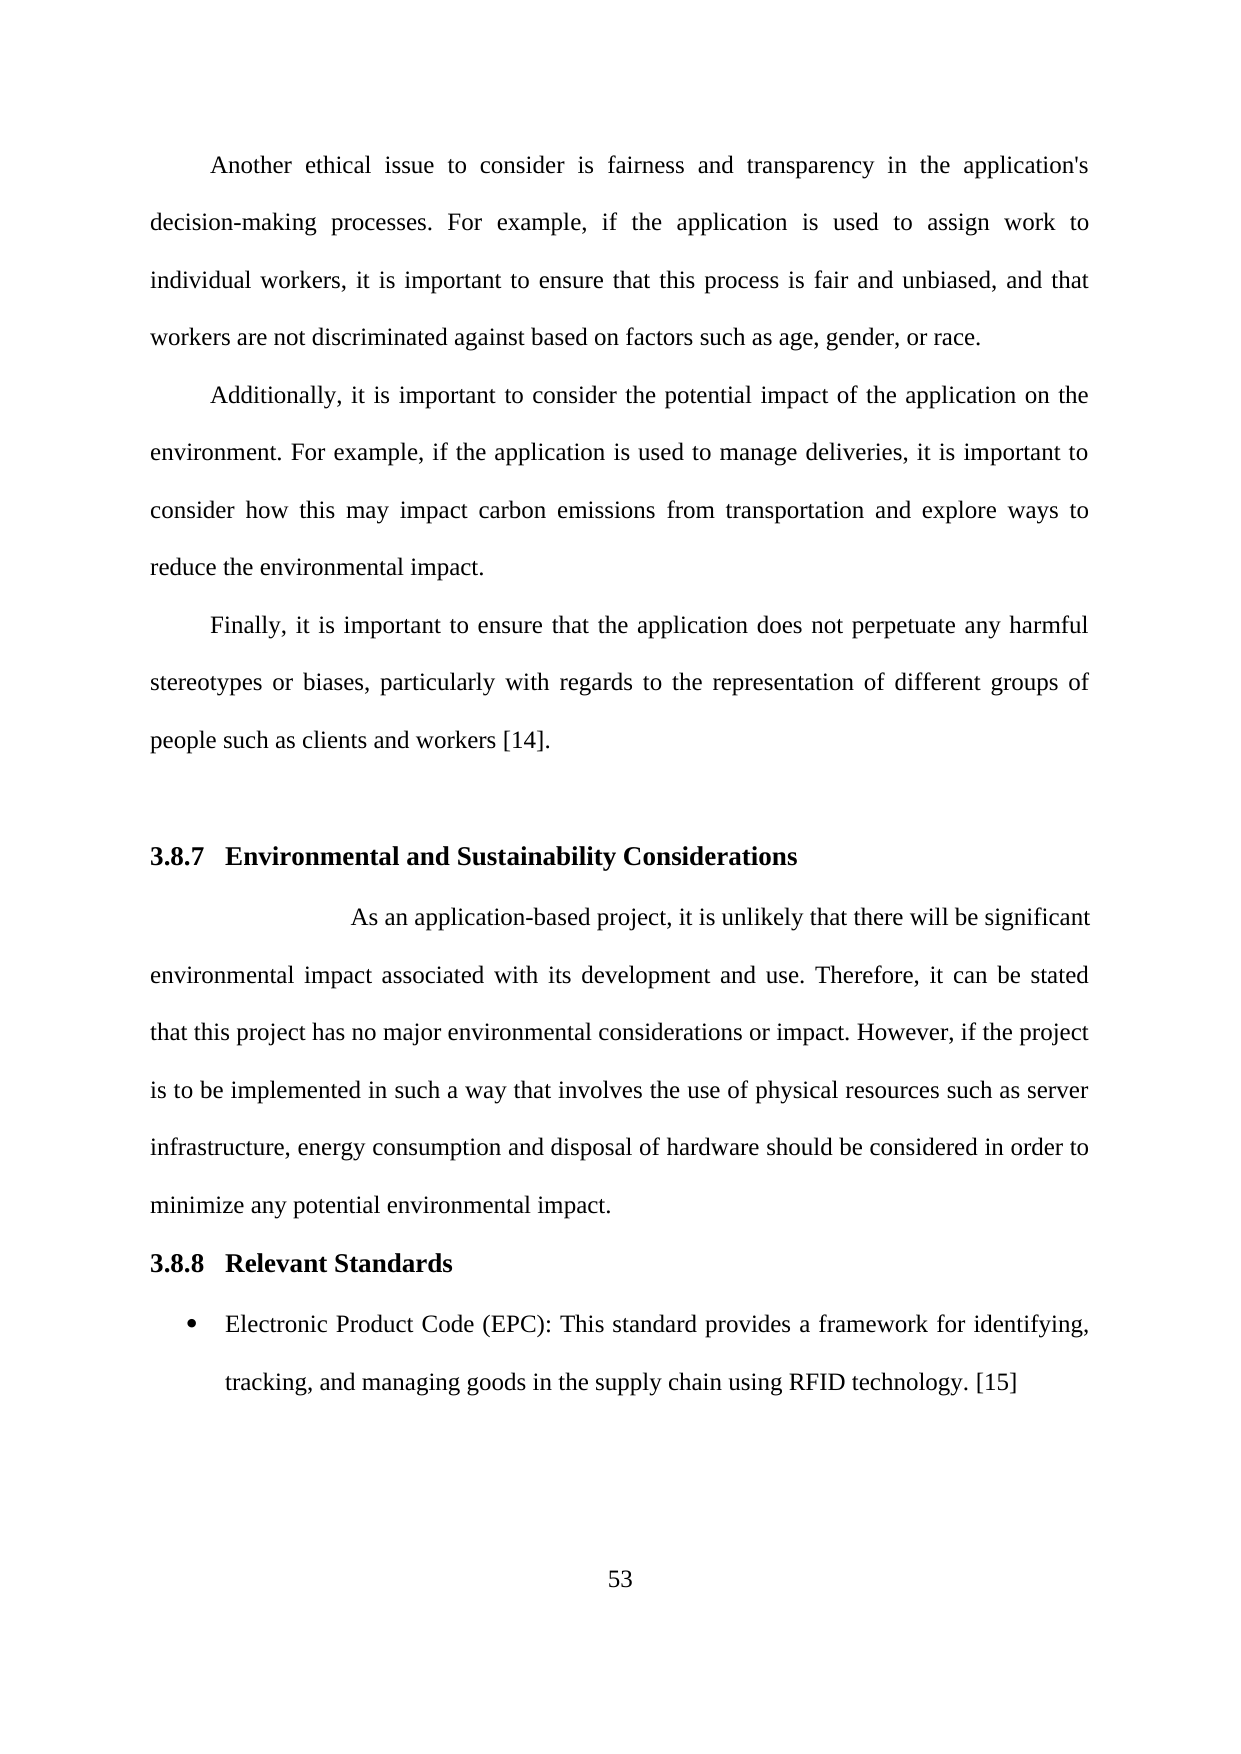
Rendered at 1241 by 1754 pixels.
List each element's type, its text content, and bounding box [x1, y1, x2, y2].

text Another ethical issue to consider is fairness and transparency in the application's decision-making processes. For example, if the application is used to assign work to individual workers, it is important to ensure that this process is fair and unbiased, and that workers are not discriminated against based on factors such as age, gender, or race. [150, 150, 1090, 351]
subtitle Relevant Standards [150, 1247, 1165, 1278]
subtitle Environmental and Sustainability Considerations [150, 840, 1165, 871]
text As an application-based project, it is unlikely that there will be significant environmental impact associated with its development and use. Therefore, it can be stated that this project has no major environmental considerations or impact. However, if the project is to be implemented in such a way that involves the use of physical resources such as server infrastructure, energy consumption and disposal of hardware should be considered in order to minimize any potential environmental impact. [150, 902, 1090, 1218]
list Electronic Product Code (EPC): This standard provides a framework for identifying, tracking, and managing goods in the supply chain using RFID technology. [187, 1309, 1090, 1396]
text Finally, it is important to ensure that the application does not perpetuate any harmful stereotypes or biases, particularly with regards to the representation of different groups of people such as clients and workers . [150, 610, 1090, 754]
text Additionally, it is important to consider the potential impact of the application on the environment. For example, if the application is used to manage deliveries, it is important to consider how this may impact carbon emissions from transportation and explore ways to reduce the environmental impact. [150, 380, 1090, 581]
